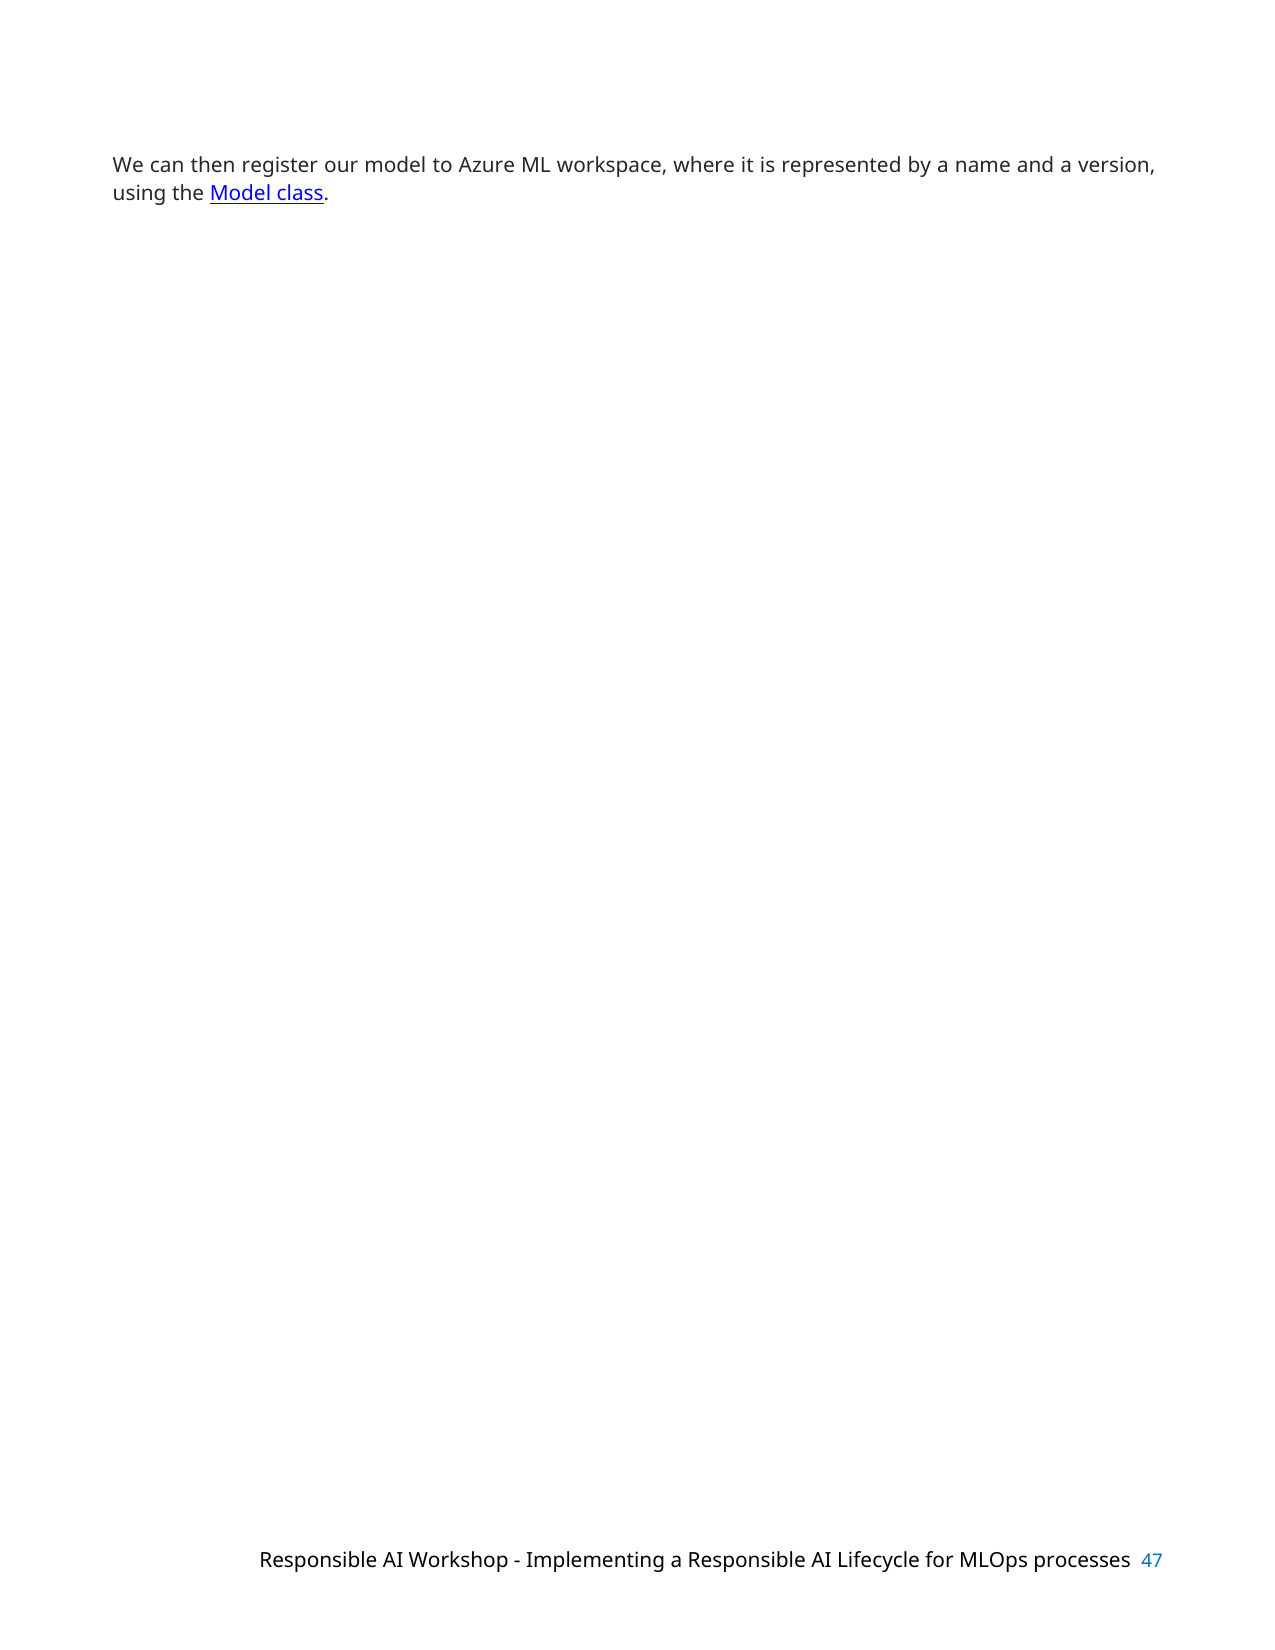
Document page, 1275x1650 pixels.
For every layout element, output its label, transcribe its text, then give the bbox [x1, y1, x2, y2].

text We can then register our model to Azure ML workspace, where it is represented by a name and a version, using the Model class. [112, 150, 1157, 207]
